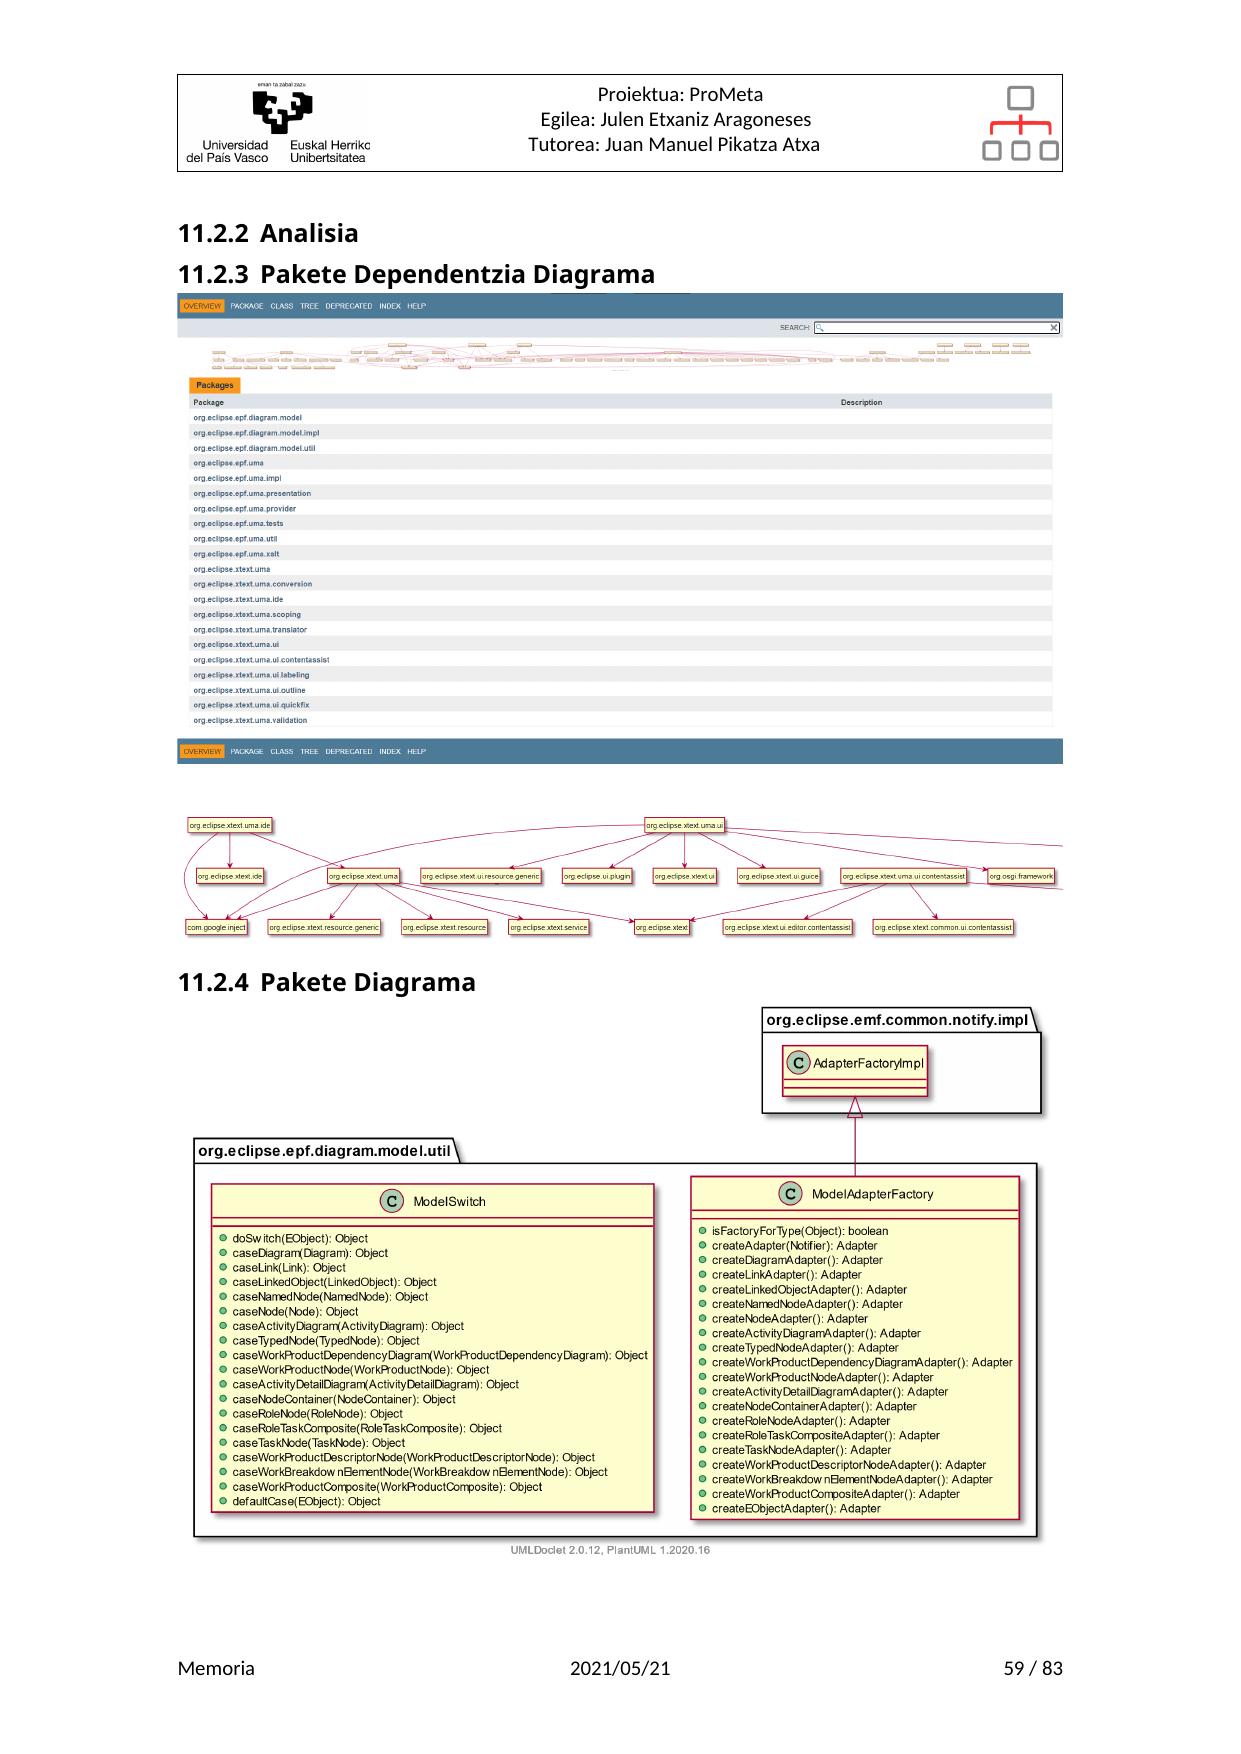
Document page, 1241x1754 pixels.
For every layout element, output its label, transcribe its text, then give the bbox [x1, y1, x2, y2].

picture [978, 80, 1060, 162]
picture [177, 1001, 1063, 1567]
picture [182, 80, 370, 162]
subtitle Analisia [177, 216, 1063, 250]
picture [177, 293, 1063, 792]
subtitle Pakete Diagrama [177, 964, 1063, 998]
subtitle Pakete Dependentzia Diagrama [177, 257, 1063, 291]
picture [177, 810, 1063, 946]
